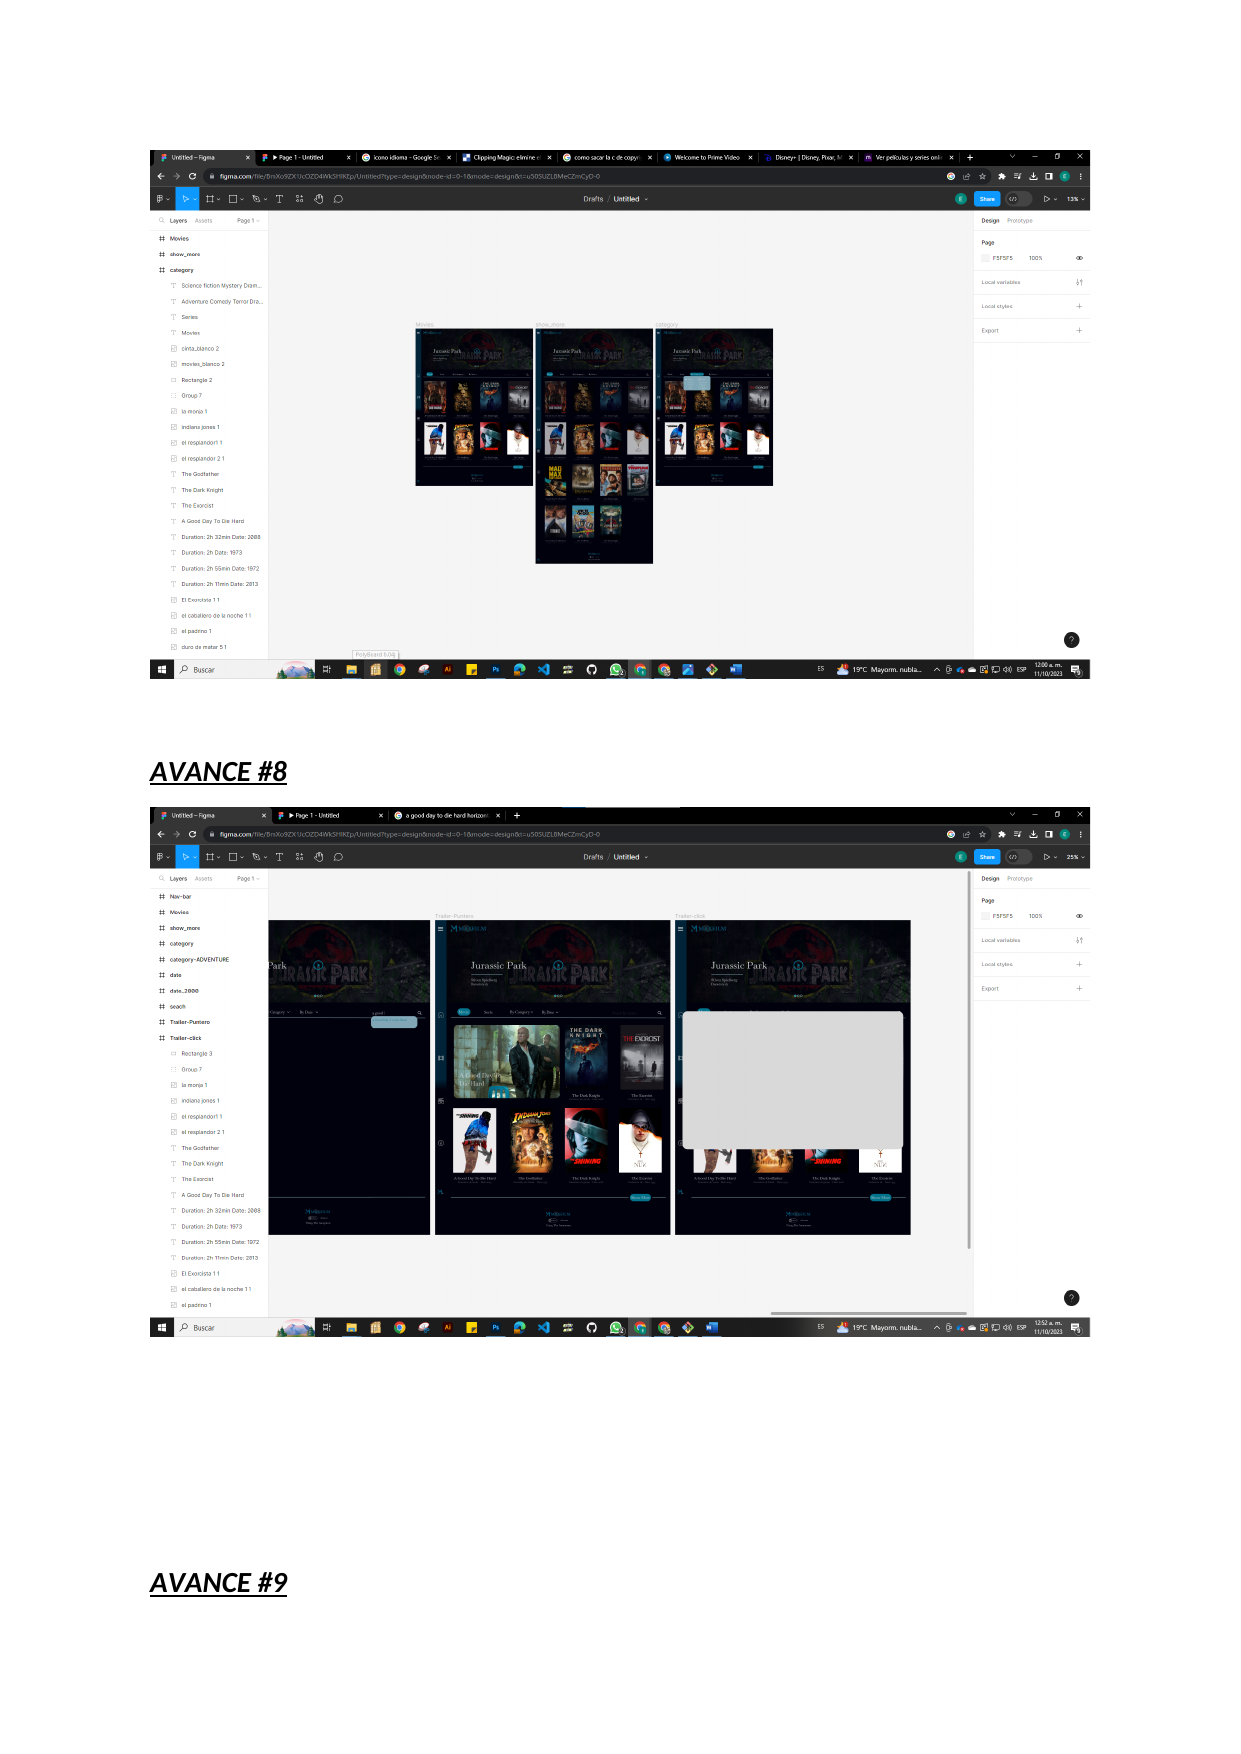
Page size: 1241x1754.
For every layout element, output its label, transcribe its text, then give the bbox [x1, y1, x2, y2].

text AVANCE #9 [150, 1564, 1090, 1600]
picture [150, 807, 1091, 1337]
picture [150, 150, 1091, 679]
text AVANCE #8 [150, 753, 1090, 788]
